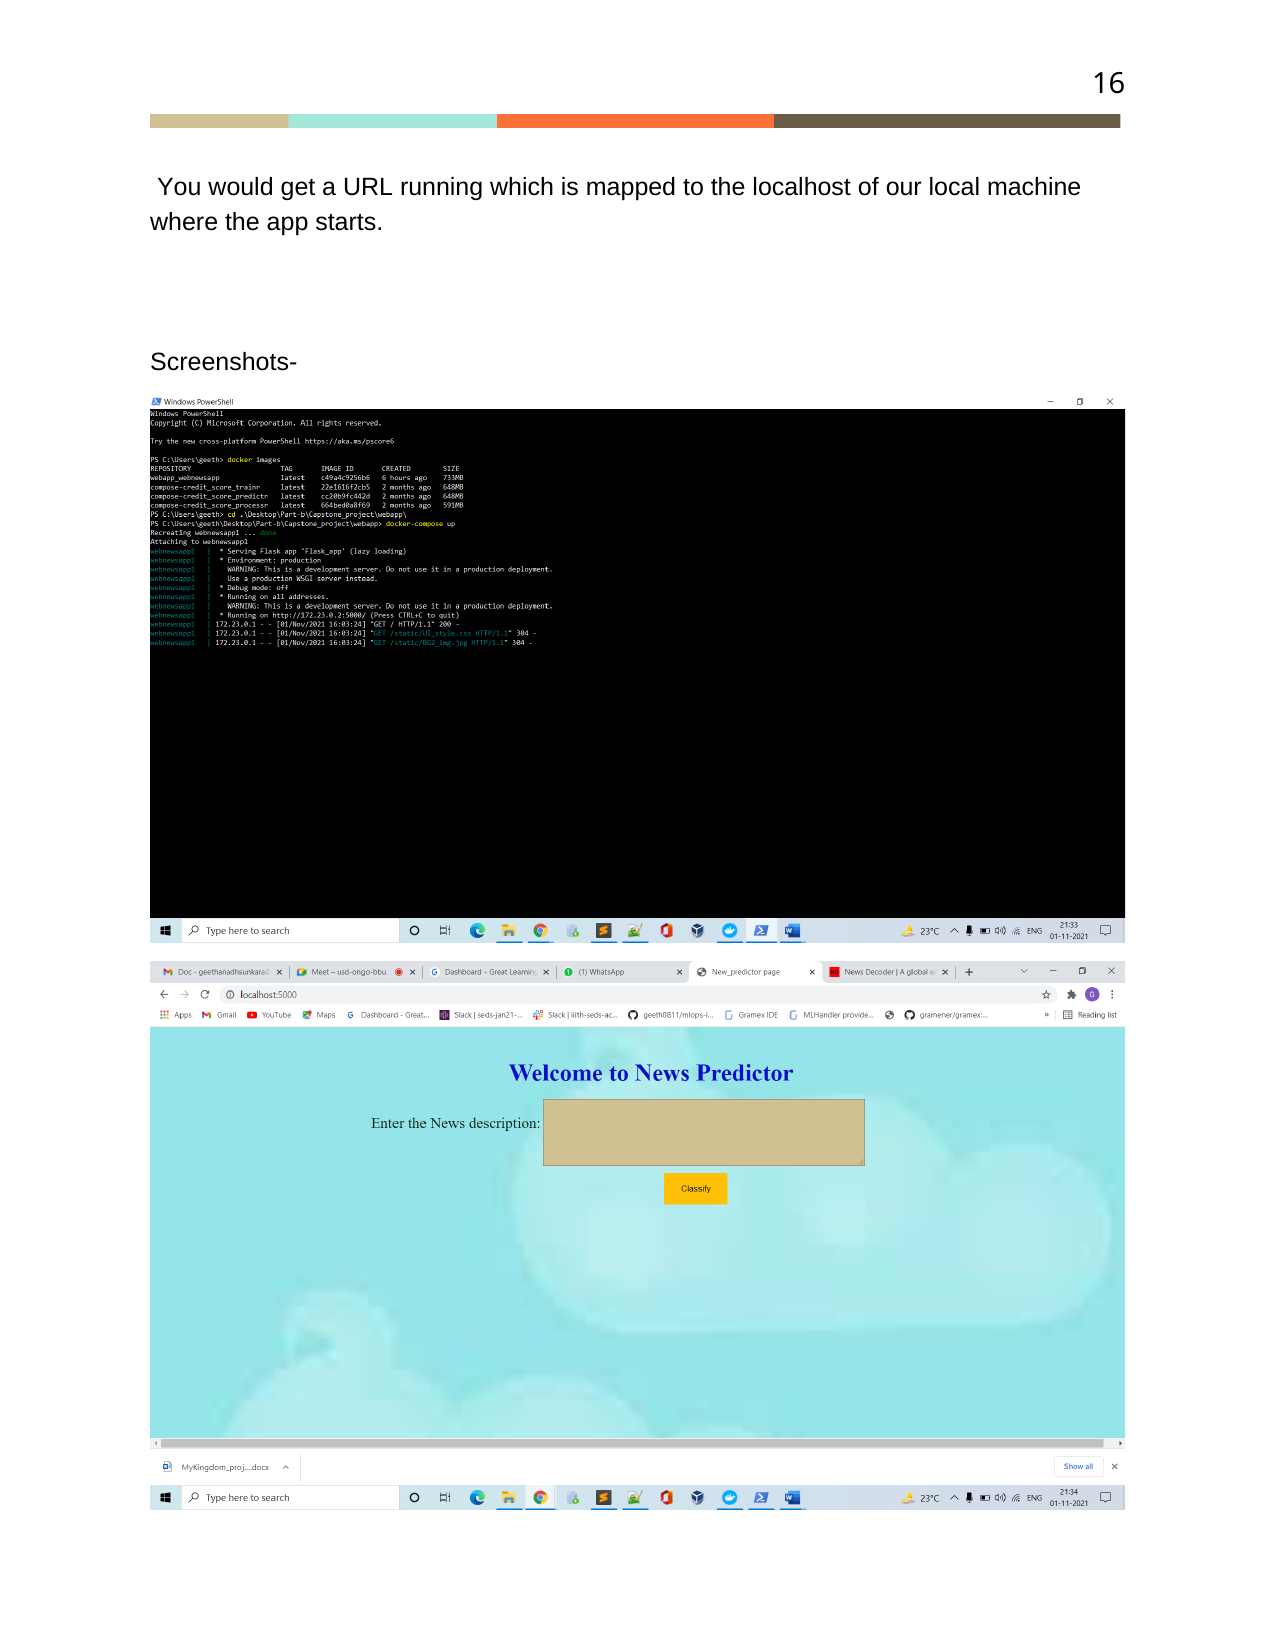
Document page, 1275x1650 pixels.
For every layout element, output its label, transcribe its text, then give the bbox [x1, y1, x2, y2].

text You would get a URL running which is mapped to the localhost of our local machine where the app starts. [150, 172, 1125, 235]
picture [150, 114, 1121, 128]
text Screenshots- [150, 347, 1125, 376]
picture [150, 961, 1125, 1510]
picture [150, 394, 1125, 943]
